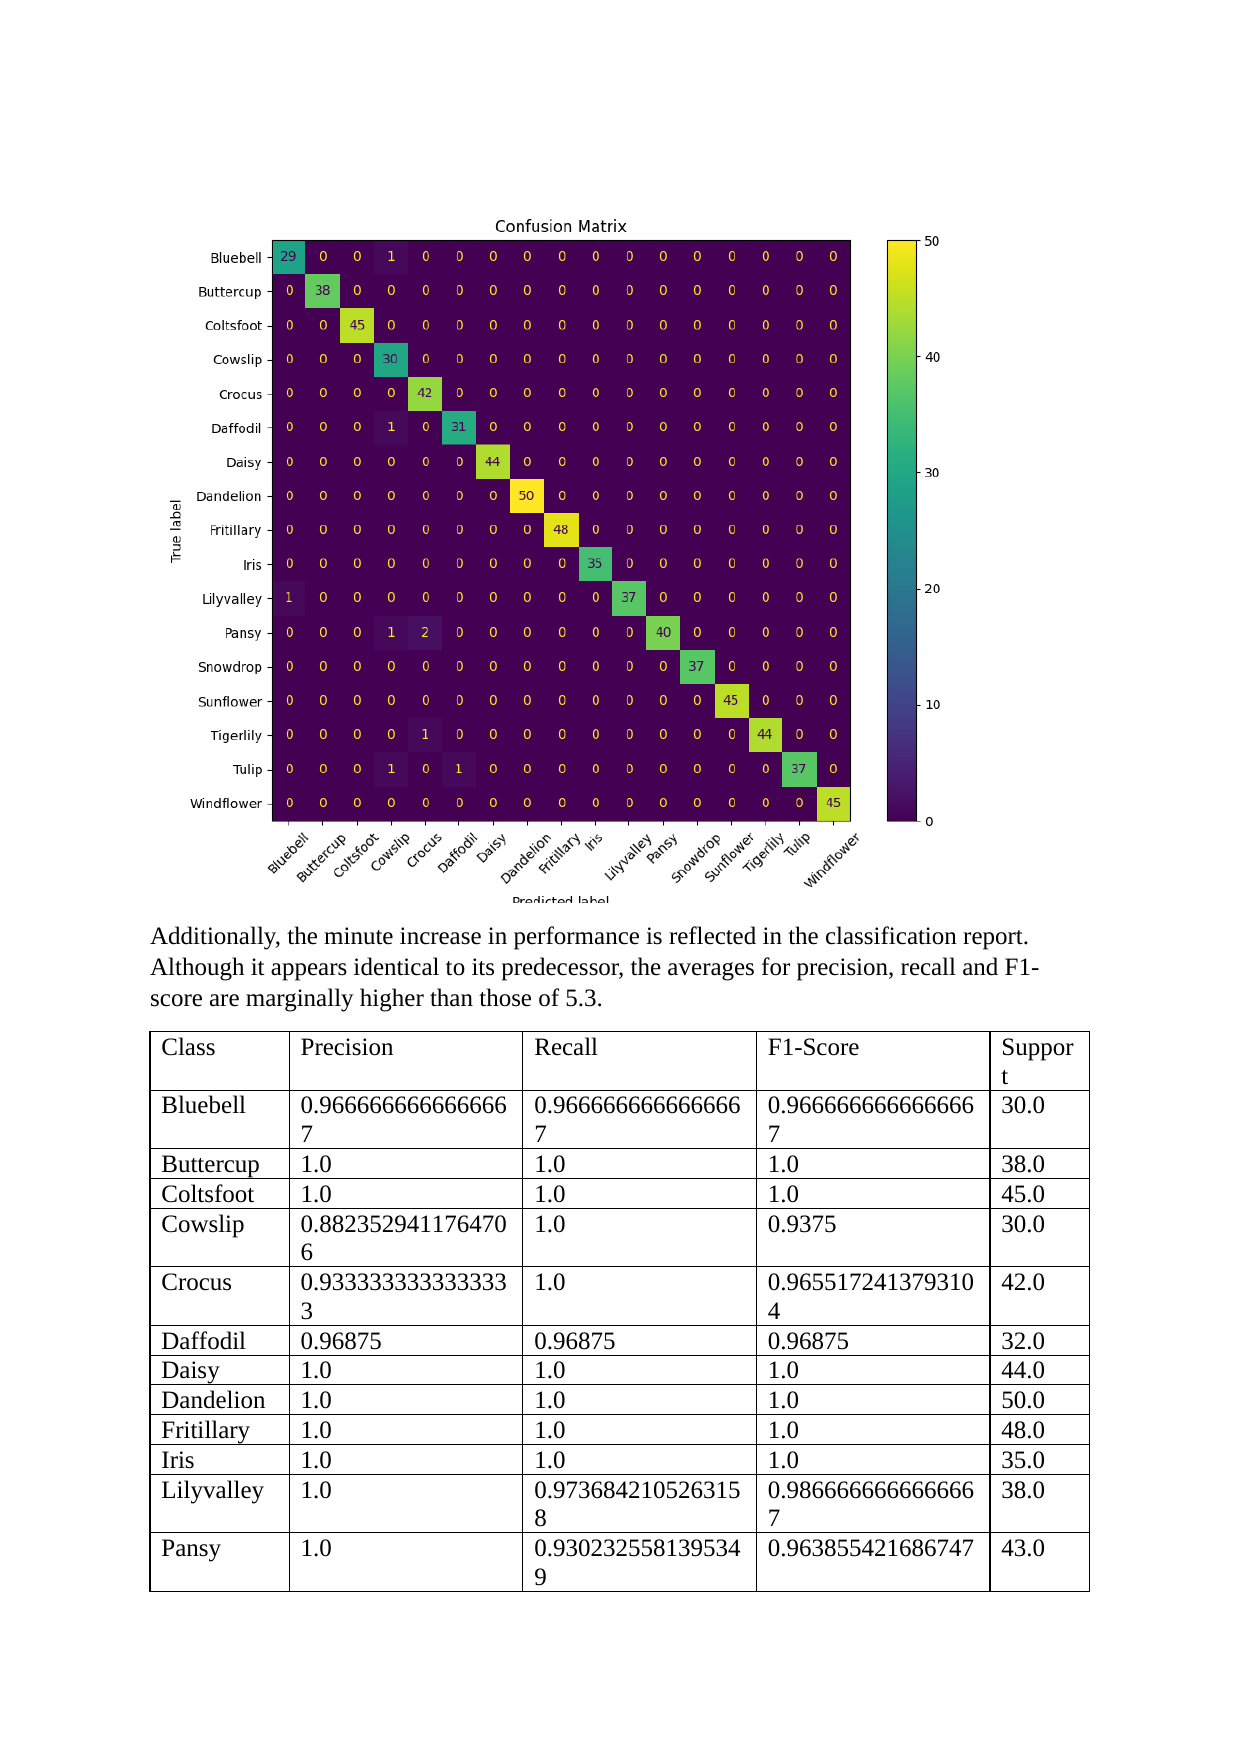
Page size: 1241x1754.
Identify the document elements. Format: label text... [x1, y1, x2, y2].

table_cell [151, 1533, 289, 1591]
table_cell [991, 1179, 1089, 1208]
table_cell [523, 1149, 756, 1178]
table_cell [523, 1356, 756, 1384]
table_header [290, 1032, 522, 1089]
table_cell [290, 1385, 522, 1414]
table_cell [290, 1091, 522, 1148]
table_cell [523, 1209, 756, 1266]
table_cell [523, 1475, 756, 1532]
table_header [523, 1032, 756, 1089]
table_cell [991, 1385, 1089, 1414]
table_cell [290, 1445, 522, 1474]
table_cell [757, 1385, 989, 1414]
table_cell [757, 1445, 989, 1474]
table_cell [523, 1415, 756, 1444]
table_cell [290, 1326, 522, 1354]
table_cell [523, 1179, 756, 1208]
picture [150, 150, 1088, 903]
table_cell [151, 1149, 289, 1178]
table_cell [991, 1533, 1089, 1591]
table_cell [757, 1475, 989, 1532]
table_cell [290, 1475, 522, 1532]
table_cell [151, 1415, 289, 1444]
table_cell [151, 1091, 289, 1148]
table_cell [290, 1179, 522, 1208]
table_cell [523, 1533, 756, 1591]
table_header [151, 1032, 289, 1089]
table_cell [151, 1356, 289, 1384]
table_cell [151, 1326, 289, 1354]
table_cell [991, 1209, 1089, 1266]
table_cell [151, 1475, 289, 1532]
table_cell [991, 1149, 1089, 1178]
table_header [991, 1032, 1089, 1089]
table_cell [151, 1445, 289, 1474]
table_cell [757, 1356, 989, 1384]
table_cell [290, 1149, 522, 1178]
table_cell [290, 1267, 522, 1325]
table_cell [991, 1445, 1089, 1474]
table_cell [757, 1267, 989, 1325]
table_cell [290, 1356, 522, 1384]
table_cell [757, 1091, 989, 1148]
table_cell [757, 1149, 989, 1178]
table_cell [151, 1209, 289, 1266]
text Additionally, the minute increase in performance is reflected in the classification report. Although it appears identical to its predecessor, the averages for precision, recall and F1-score are marginally higher than those of 5.3. [150, 921, 1090, 1012]
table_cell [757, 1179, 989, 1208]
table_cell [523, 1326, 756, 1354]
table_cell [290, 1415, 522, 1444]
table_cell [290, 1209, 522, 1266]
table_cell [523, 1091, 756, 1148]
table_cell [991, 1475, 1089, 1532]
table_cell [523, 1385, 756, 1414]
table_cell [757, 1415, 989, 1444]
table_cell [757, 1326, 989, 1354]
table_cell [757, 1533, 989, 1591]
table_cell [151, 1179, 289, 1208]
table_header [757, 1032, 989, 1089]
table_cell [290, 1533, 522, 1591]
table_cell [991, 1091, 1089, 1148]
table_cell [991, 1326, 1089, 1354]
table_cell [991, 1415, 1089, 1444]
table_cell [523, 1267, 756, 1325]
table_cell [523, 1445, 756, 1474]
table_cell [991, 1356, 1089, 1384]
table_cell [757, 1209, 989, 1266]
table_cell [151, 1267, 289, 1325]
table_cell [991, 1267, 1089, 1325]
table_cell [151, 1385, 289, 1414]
